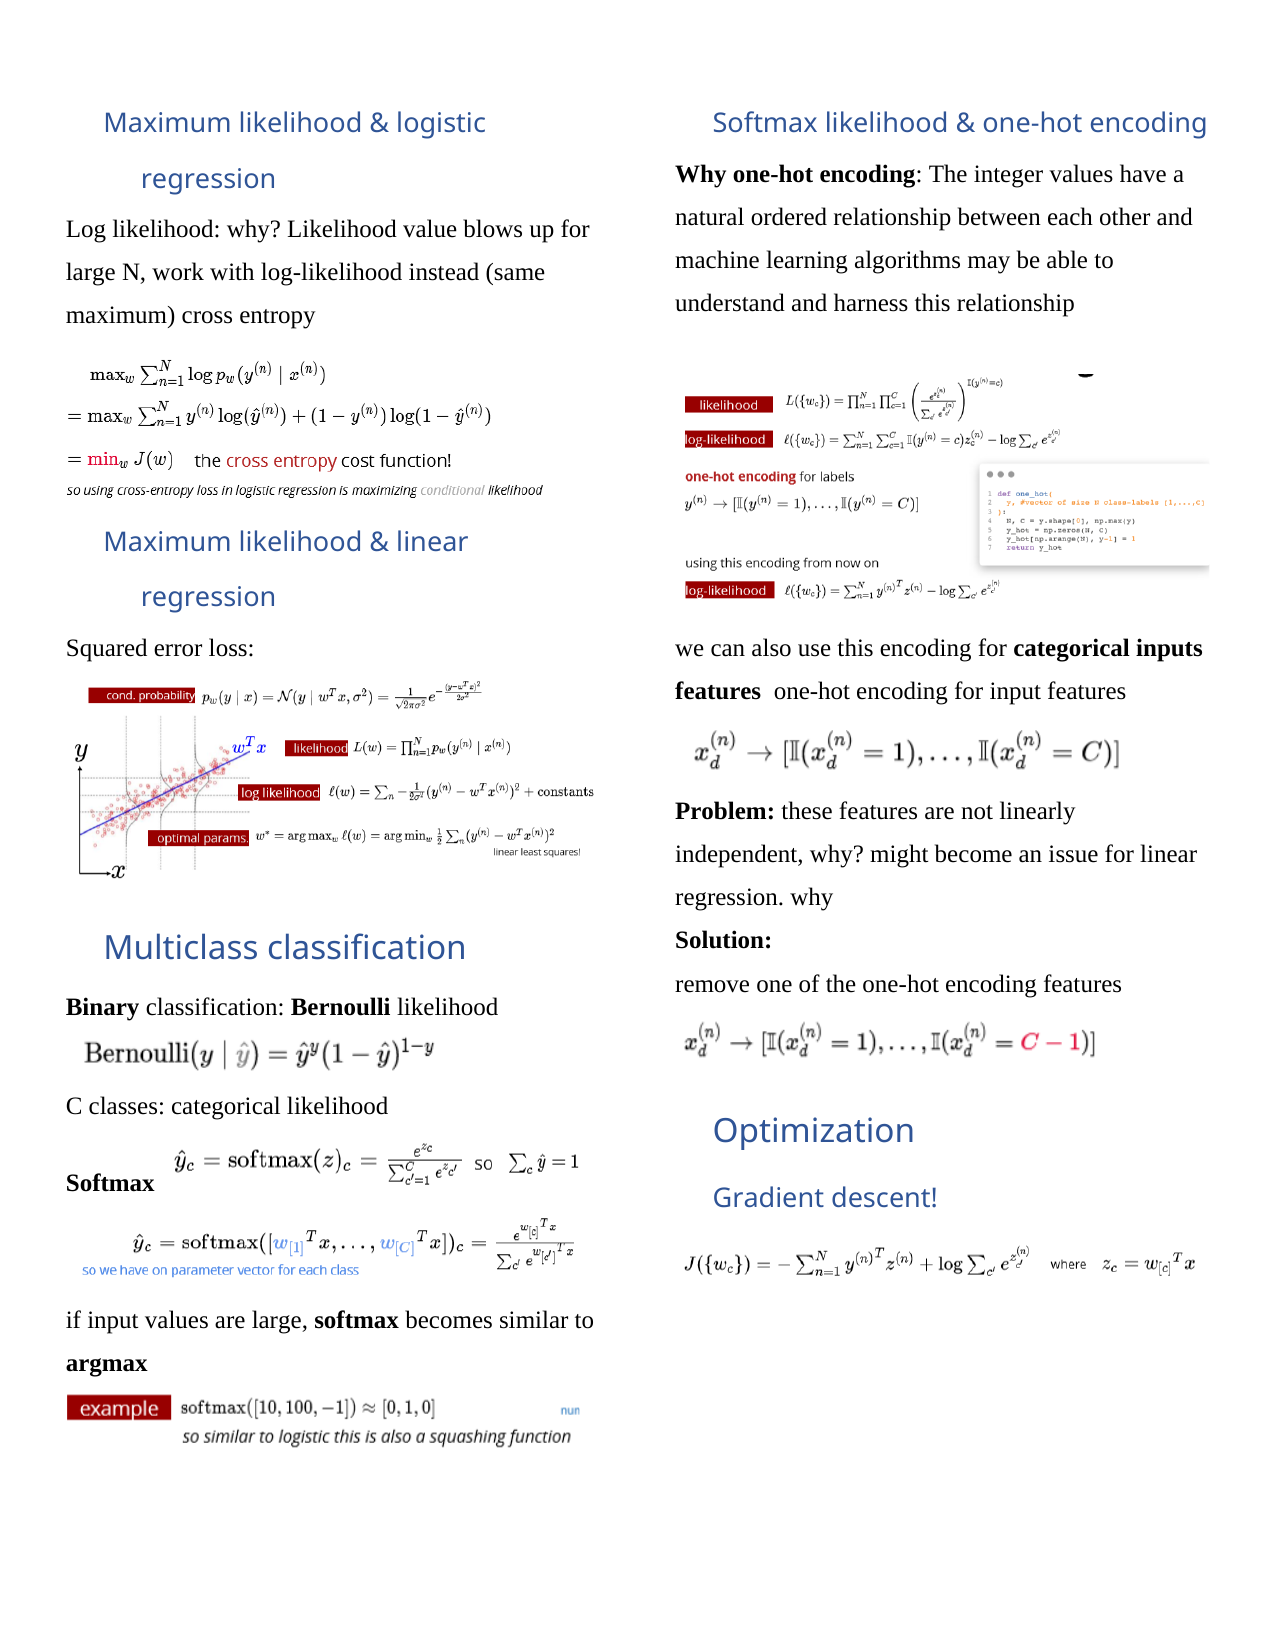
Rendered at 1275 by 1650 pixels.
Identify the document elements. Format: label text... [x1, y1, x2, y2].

subtitle Optimization [712, 1106, 1209, 1152]
text Why one-hot encoding: The integer values have a natural ordered relationship between each other and machine learning algorithms may be able to understand and harness this relationship [675, 159, 1209, 317]
text Solution: [675, 926, 1209, 954]
picture [65, 676, 600, 885]
text if input values are large, softmax becomes similar to argmax [66, 1305, 600, 1377]
picture [675, 719, 1132, 782]
picture [65, 343, 553, 504]
text Squared error loss: [66, 633, 600, 662]
subtitle Maximum likelihood & logistic regression [103, 104, 600, 196]
subtitle Multiclass classification [103, 924, 600, 969]
text Problem: these features are not linearly independent, why? might become an issue for linear regression. why [675, 796, 1209, 911]
text remove one of the one-hot encoding features [675, 969, 1209, 997]
subtitle Maximum likelihood & linear regression [103, 522, 600, 614]
text we can also use this encoding for categorical inputs features one-hot encoding for input features [675, 633, 1209, 705]
picture [675, 374, 1210, 619]
picture [675, 1234, 1210, 1289]
picture [65, 1035, 454, 1077]
picture [160, 1134, 593, 1192]
picture [65, 1391, 580, 1456]
text Log likelihood: why? Likelihood value blows up for large N, work with log-likelihood instead (same maximum) cross entropy [66, 214, 600, 329]
text Binary classification: Bernoulli likelihood [66, 992, 600, 1021]
picture [675, 1011, 1112, 1067]
subtitle Gradient descent! [712, 1179, 1209, 1216]
subtitle Softmax likelihood & one-hot encoding [712, 104, 1209, 141]
picture [65, 1211, 600, 1291]
text C classes: categorical likelihood [66, 1091, 600, 1120]
